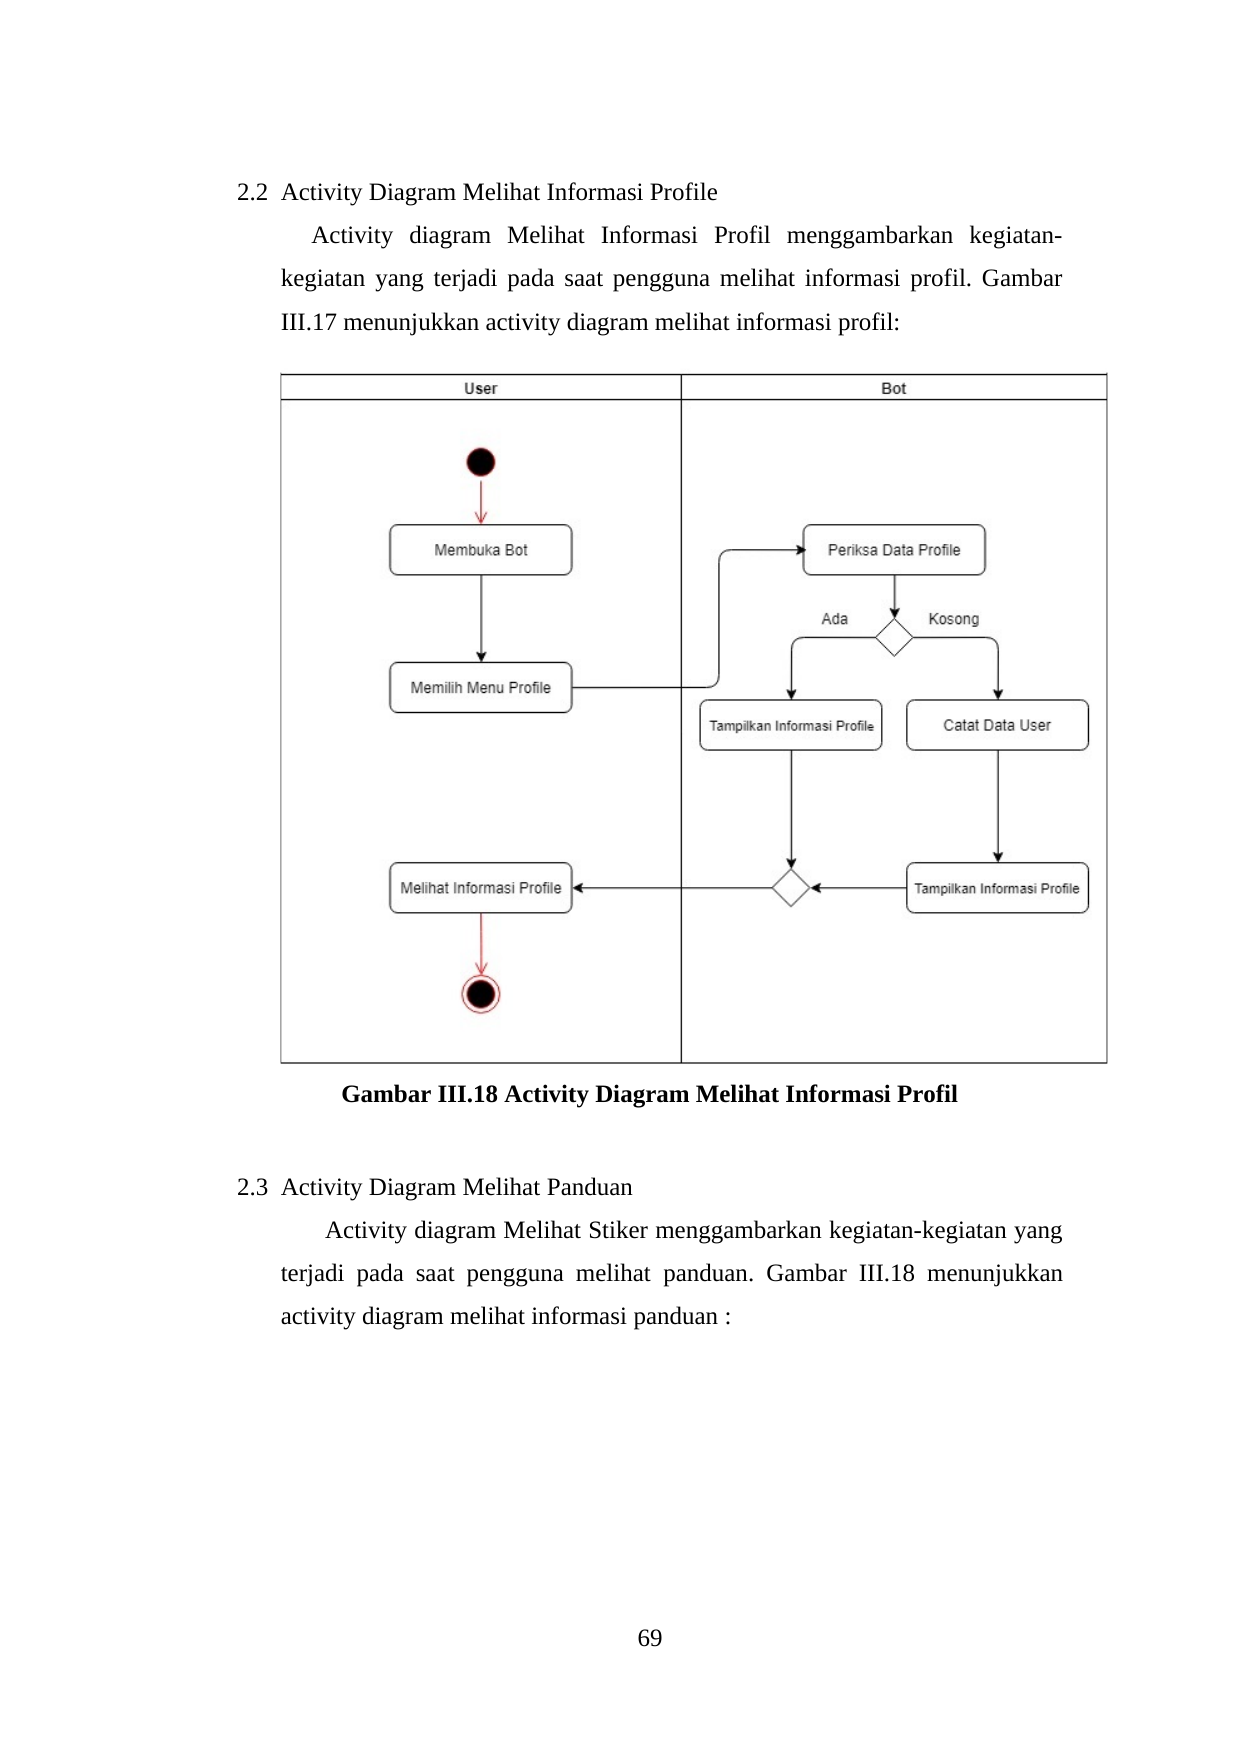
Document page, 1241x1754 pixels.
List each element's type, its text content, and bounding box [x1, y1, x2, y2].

text Activity diagram Melihat Stiker menggambarkan kegiatan-kegiatan yang terjadi pada saat pengguna melihat panduan. Gambar III.18 menunjukkan activity diagram melihat informasi panduan : [281, 1215, 1063, 1330]
list Activity Diagram Melihat Panduan [237, 1172, 1063, 1201]
list Activity diagram Melihat Informasi Profil menggambarkan kegiatan-kegiatan yang terjadi pada saat pengguna melihat informasi profil. Gambar III.17 menunjukkan activity diagram melihat informasi profil: [281, 220, 1063, 335]
picture [280, 349, 1108, 1065]
list Activity Diagram Melihat Informasi Profile [237, 177, 1063, 206]
text Gambar III.18 Activity Diagram Melihat Informasi Profil [236, 1079, 1063, 1108]
